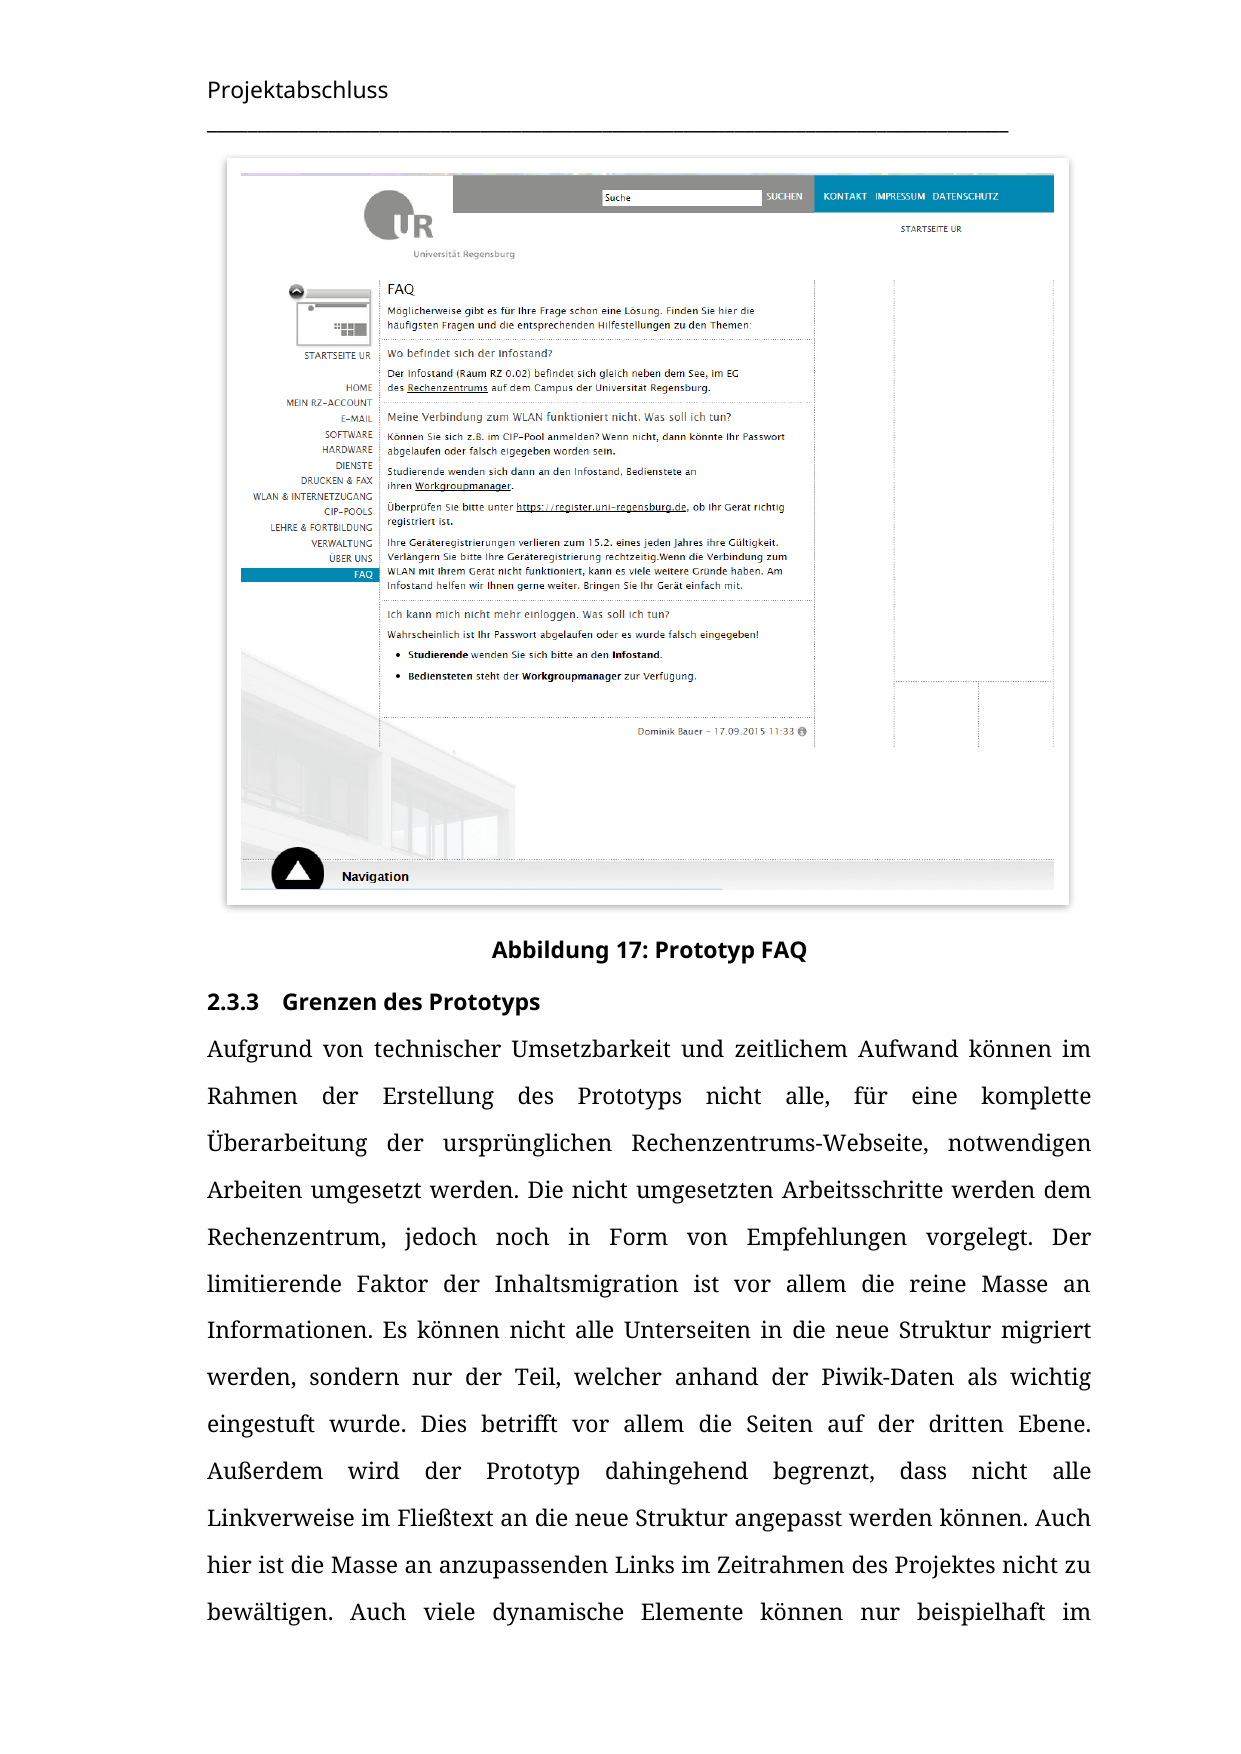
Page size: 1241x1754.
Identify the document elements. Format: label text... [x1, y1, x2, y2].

picture [241, 173, 1054, 890]
subtitle Grenzen des Prototyps [207, 986, 1092, 1018]
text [207, 1033, 1092, 1627]
